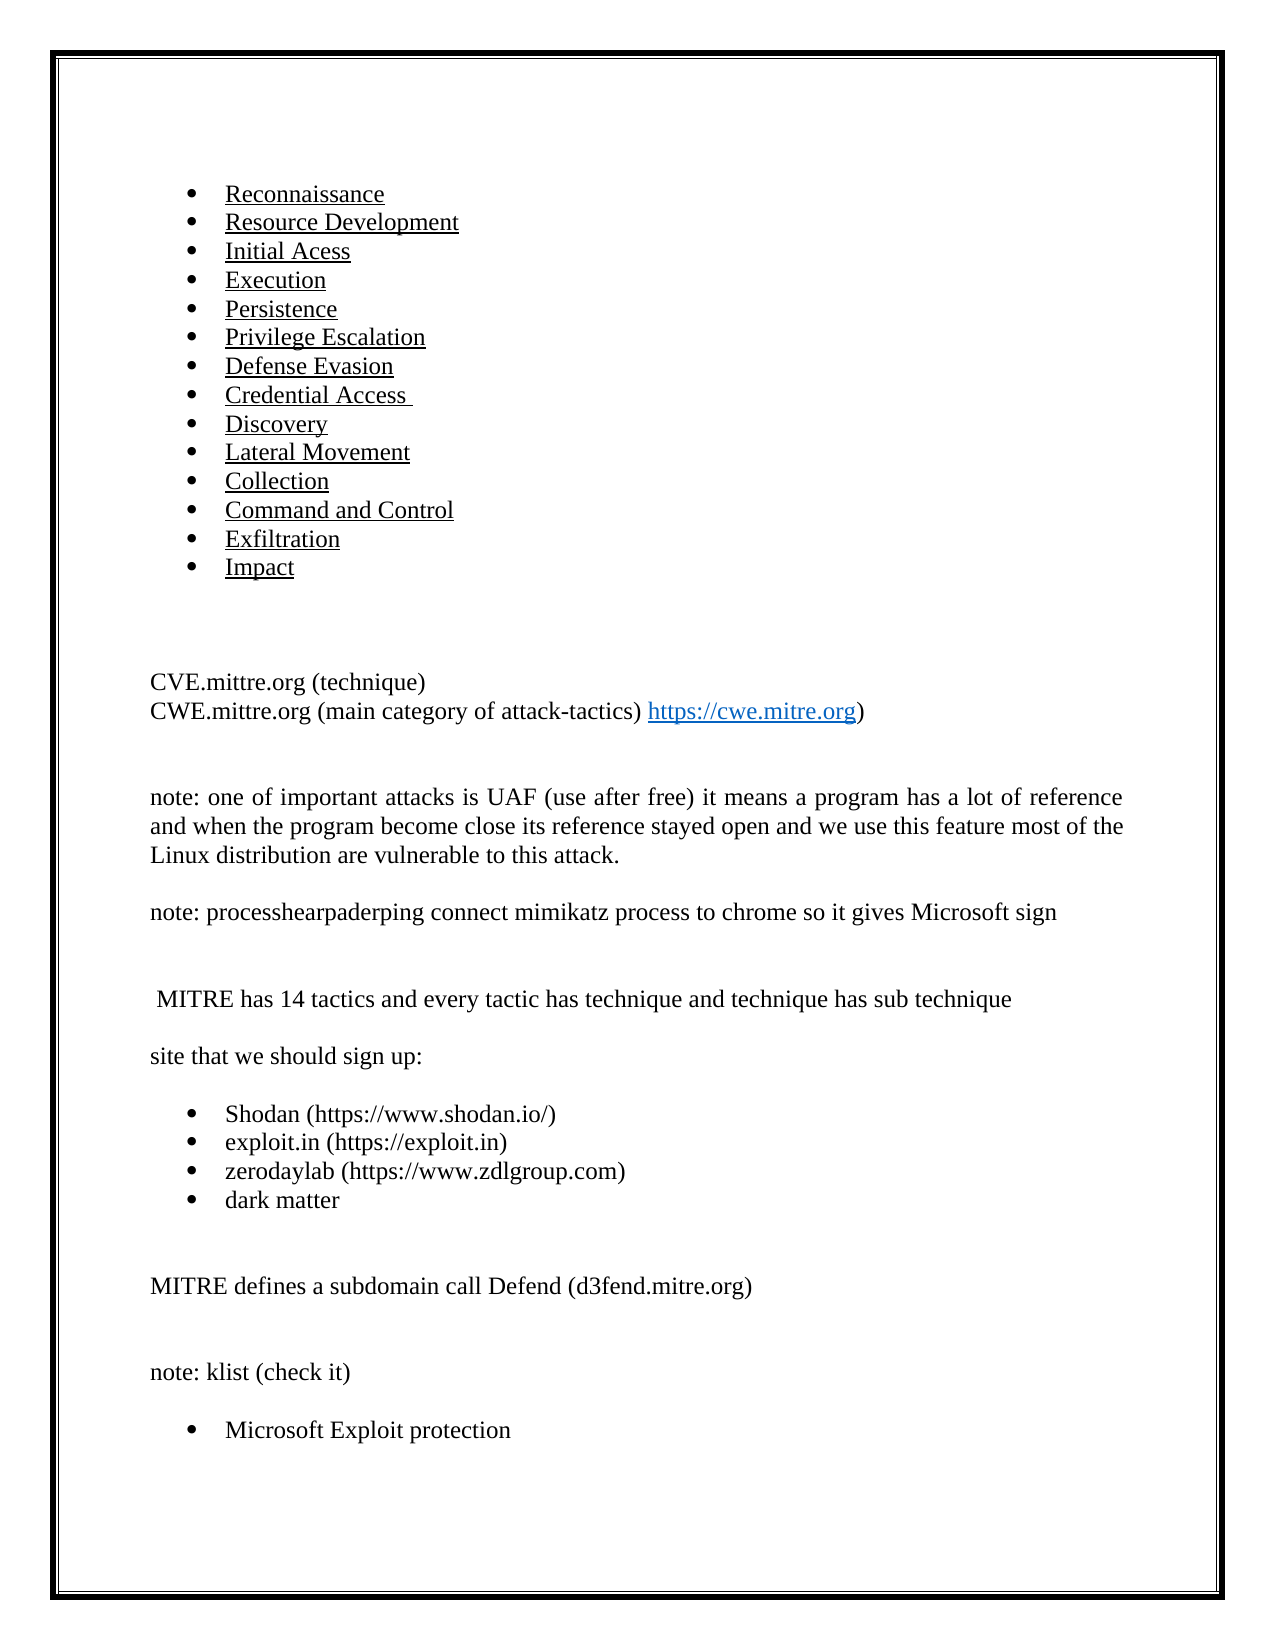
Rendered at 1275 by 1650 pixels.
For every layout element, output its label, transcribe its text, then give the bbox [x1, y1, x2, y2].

list Discovery [187, 409, 1125, 437]
list zerodaylab (https://www.zdlgroup.com) [187, 1156, 1125, 1185]
list Credential Access [187, 380, 1125, 409]
list dark matter [187, 1185, 1125, 1214]
text note: processhearpaderping connect mimikatz process to chrome so it gives Microsoft sign [150, 897, 1125, 926]
list Shodan (https://www.shodan.io/) [187, 1099, 1125, 1127]
list Persistence [187, 294, 1125, 322]
text CVE.mittre.org (technique) [150, 667, 1125, 696]
list Microsoft Exploit protection [187, 1415, 1125, 1444]
list Lateral Movement [187, 437, 1125, 466]
text MITRE defines a subdomain call Defend (d3fend.mitre.org) [150, 1271, 1125, 1300]
text CWE.mittre.org (main category of attack-tactics) https://cwe.mitre.org) [150, 696, 1125, 725]
list Impact [187, 552, 1125, 581]
list Resource Development [187, 207, 1125, 236]
list Command and Control [187, 495, 1125, 524]
list Collection [187, 466, 1125, 495]
text note: one of important attacks is UAF (use after free) it means a program has a lot of reference and when the program become close its reference stayed open and we use this feature most of the Linux distribution are vulnerable to this attack. [150, 782, 1125, 869]
text note: klist (check it) [150, 1357, 1125, 1386]
list Initial Acess [187, 236, 1125, 265]
list Reconnaissance [187, 179, 1125, 207]
text site that we should sign up: [150, 1041, 1125, 1070]
list Execution [187, 265, 1125, 294]
list Exfiltration [187, 524, 1125, 552]
list Privilege Escalation [187, 322, 1125, 351]
list Defense Evasion [187, 351, 1125, 380]
list exploit.in (https://exploit.in) [187, 1127, 1125, 1156]
text MITRE has 14 tactics and every tactic has technique and technique has sub technique [150, 984, 1125, 1012]
